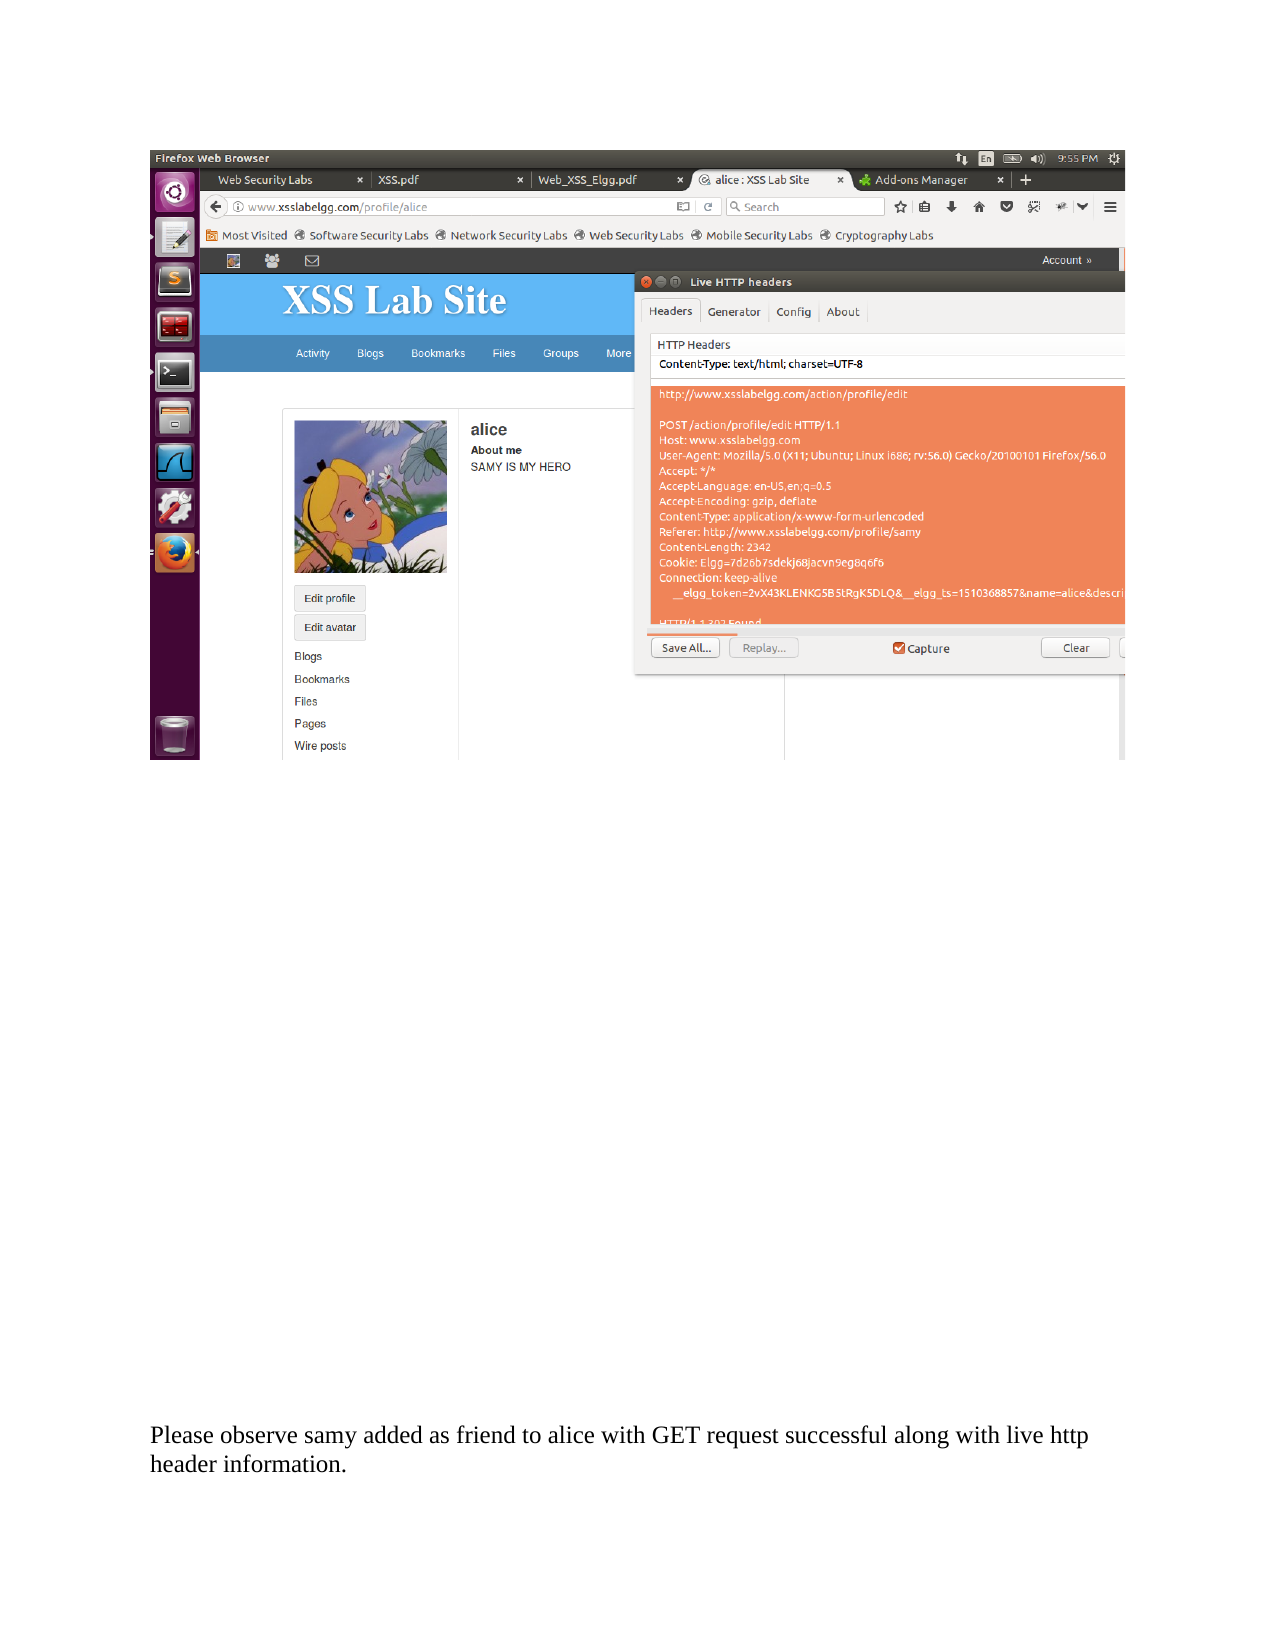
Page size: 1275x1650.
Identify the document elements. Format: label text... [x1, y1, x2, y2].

text Please observe samy added as friend to alice with GET request successful along with live http header information. [150, 1421, 1125, 1478]
picture [150, 150, 1125, 760]
